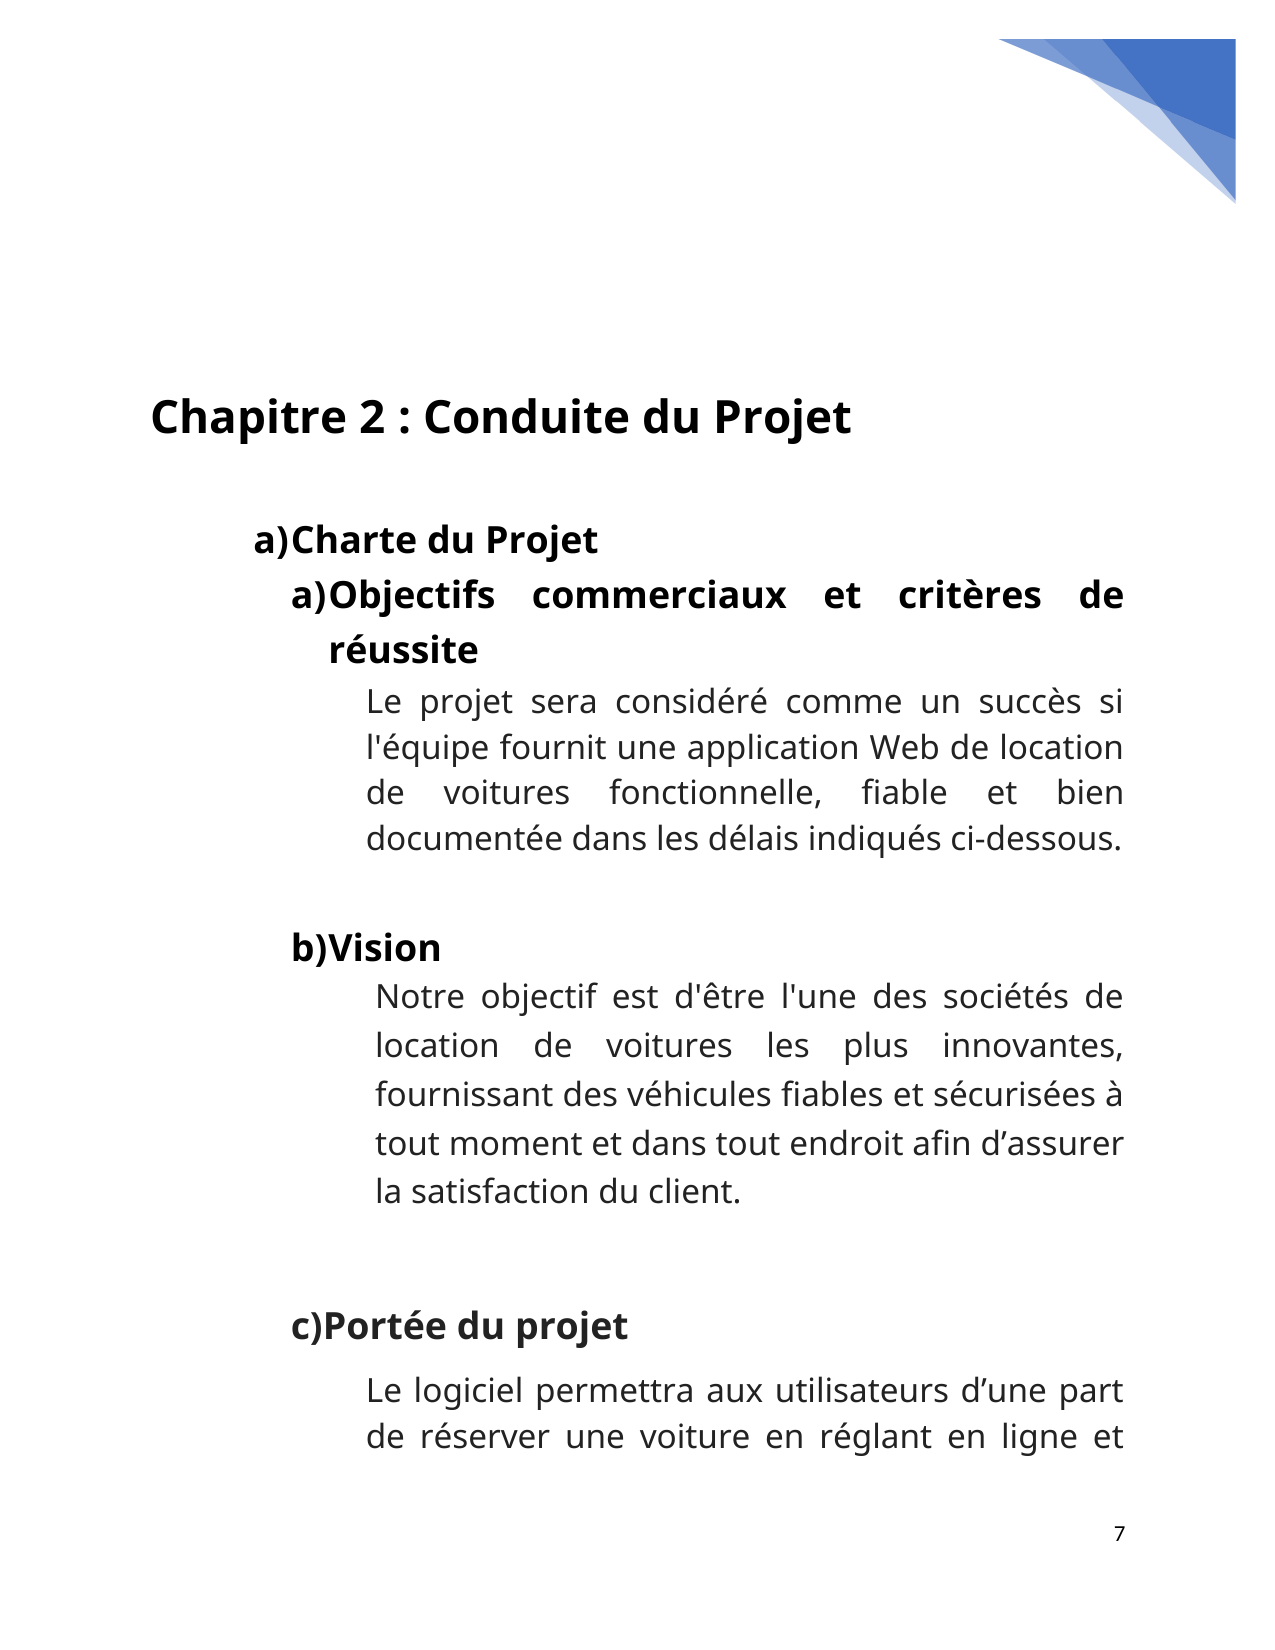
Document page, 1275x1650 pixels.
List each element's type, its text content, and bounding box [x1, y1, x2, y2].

text Chapitre 2 : Conduite du Projet [150, 384, 1125, 447]
list Vision [291, 916, 1125, 972]
list Objectifs commerciaux et critères de réussite [291, 568, 1125, 674]
picture [997, 39, 1236, 205]
list Portée du projet [291, 1299, 1125, 1351]
list Charte du Projet [253, 513, 1125, 564]
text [366, 1367, 1125, 1458]
text Notre objectif est d'être l'une des sociétés de location de voitures les plus innovantes, fournissant des véhicules fiables et sécurisées à tout moment et dans tout endroit afin d’assurer la satisfaction du client. [375, 972, 1125, 1214]
list Le projet sera considéré comme un succès si l'équipe fournit une application Web de location de voitures fonctionnelle, fiable et bien documentée dans les délais indiqués ci-dessous. [366, 678, 1125, 860]
